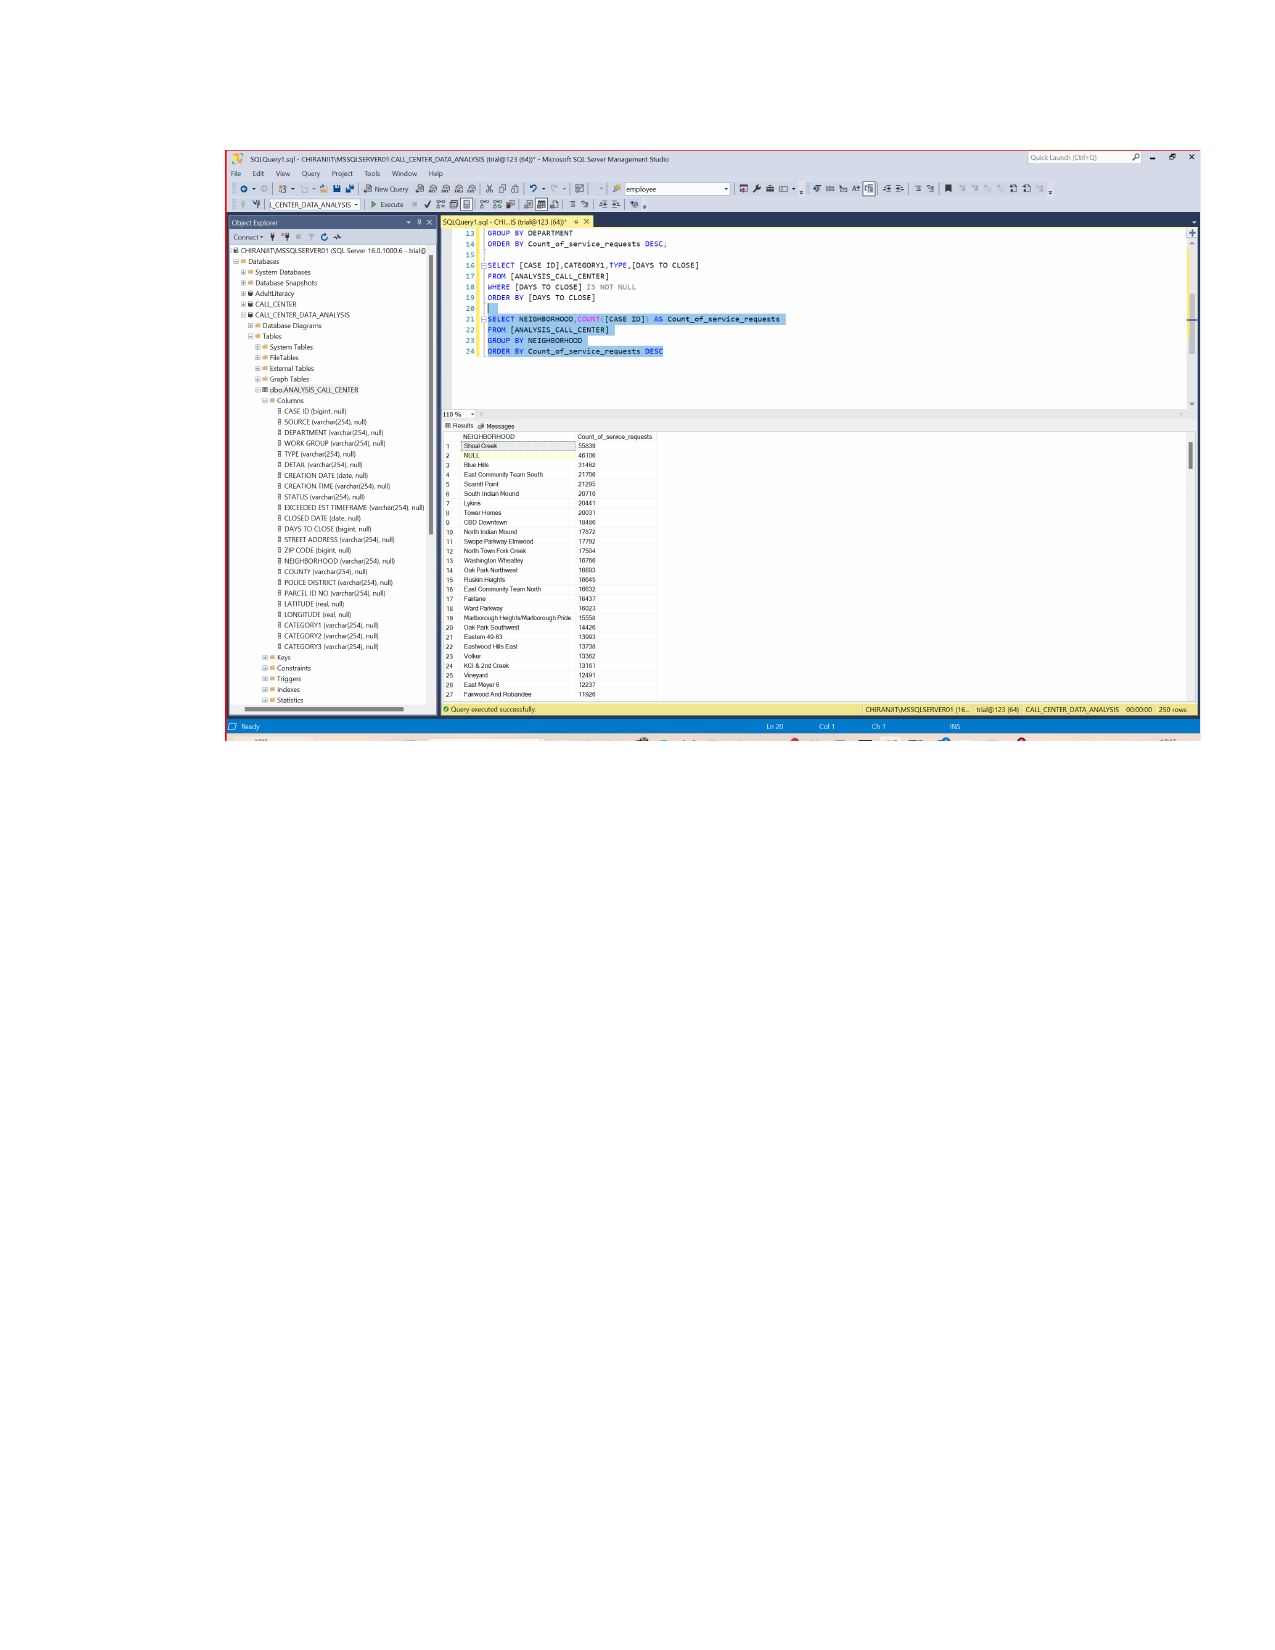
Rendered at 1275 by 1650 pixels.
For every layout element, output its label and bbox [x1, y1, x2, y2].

picture [225, 150, 1200, 741]
